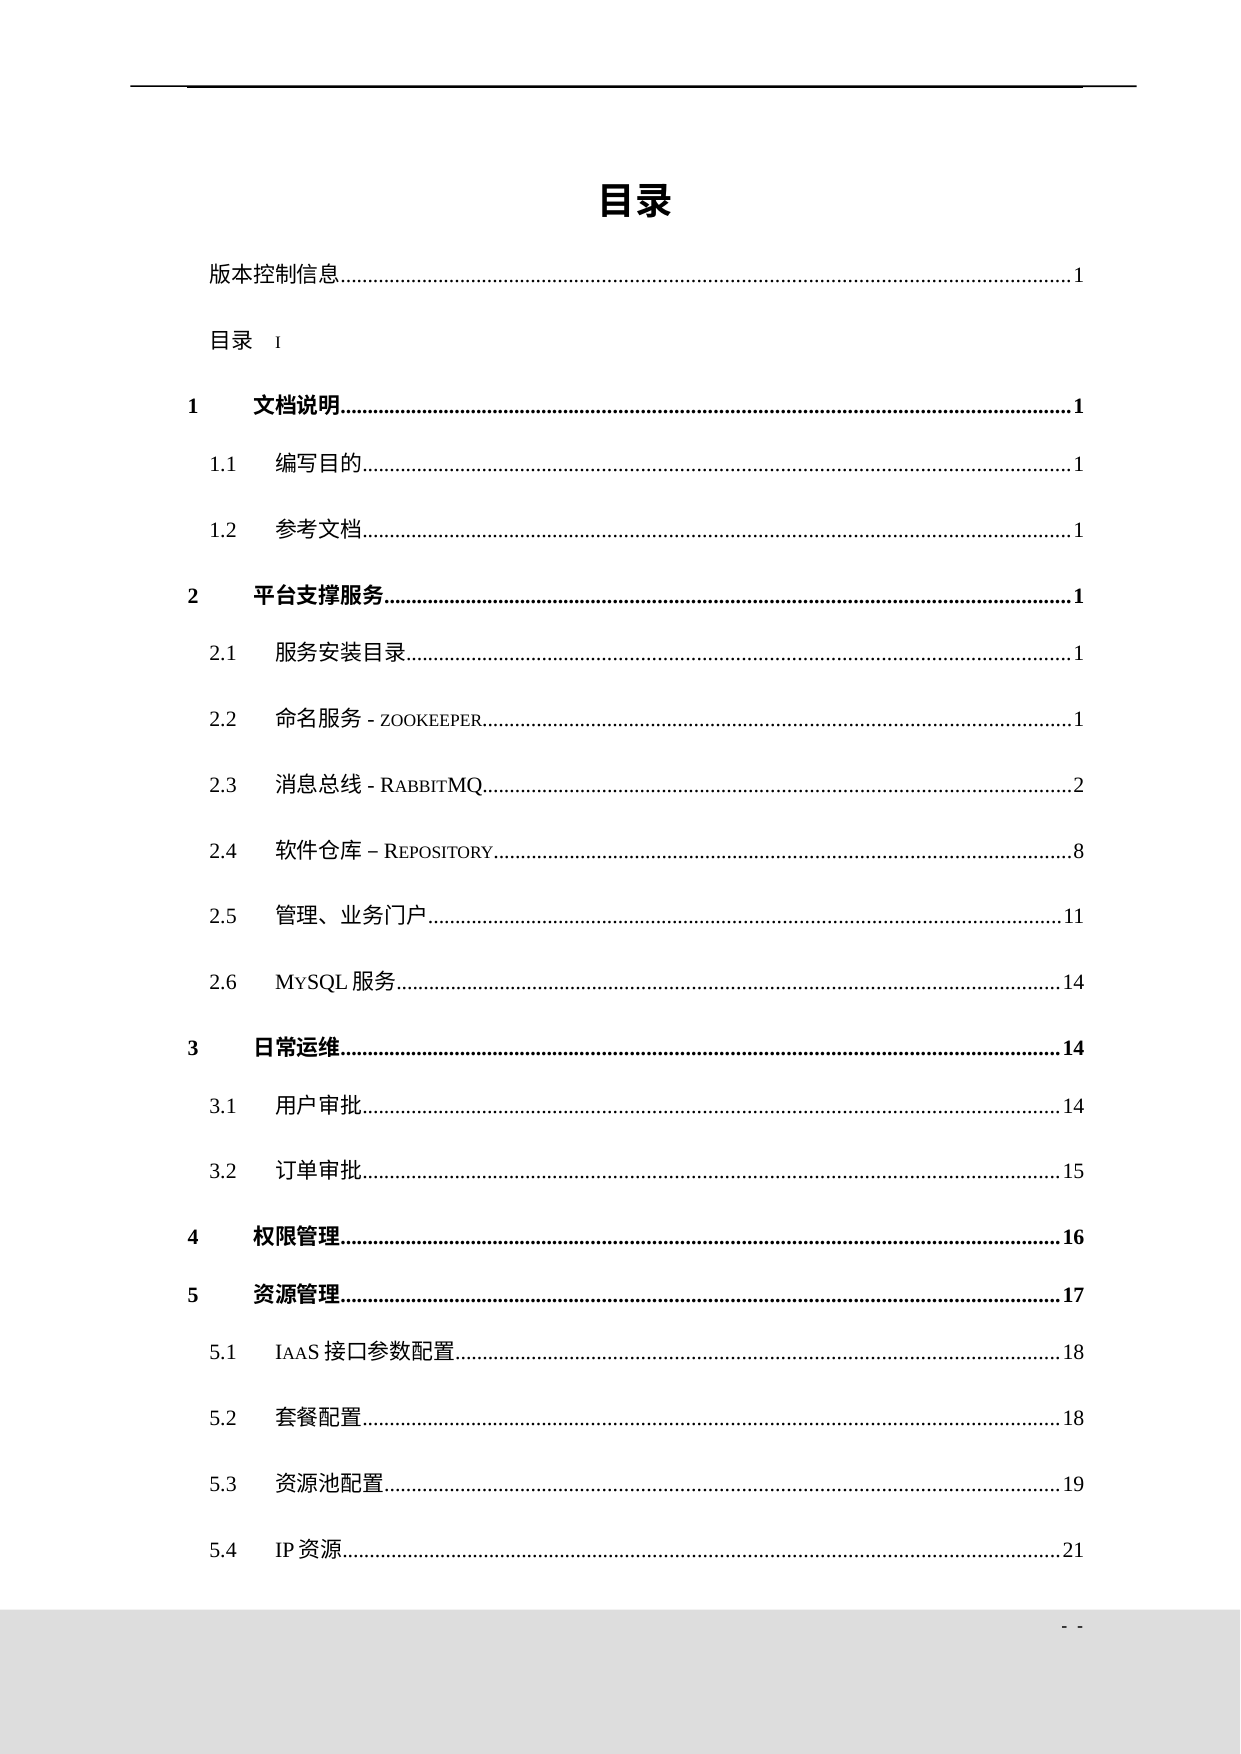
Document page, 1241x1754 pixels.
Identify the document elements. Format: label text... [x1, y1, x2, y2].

text 3.1 用户审批 14 [187, 1083, 1083, 1124]
text 5 资源管理 17 [187, 1273, 1083, 1313]
text 1 文档说明 1 [187, 384, 1083, 424]
text 2.1 服务安装目录 1 [187, 631, 1083, 671]
text 1.2 参考文档 1 [187, 508, 1083, 548]
text 4 权限管理 16 [187, 1215, 1083, 1255]
text 3.2 订单审批 15 [187, 1149, 1083, 1189]
text 5.3 资源池配置 19 [187, 1462, 1083, 1502]
text 2.6 MySQL服务 14 [187, 960, 1083, 1000]
text 2.5 管理、业务门户 11 [187, 894, 1083, 934]
text 5.1 IaaS接口参数配置 18 [187, 1330, 1083, 1370]
text 2.2 命名服务 - zookeeper 1 [187, 697, 1083, 737]
text 3 日常运维 14 [187, 1026, 1083, 1066]
text 5.2 套餐配置 18 [187, 1396, 1083, 1436]
text 目录 i [187, 318, 1083, 359]
text 版本控制信息 1 [187, 253, 1083, 293]
subtitle 目录 [187, 158, 1083, 238]
text 5.4 IP资源 21 [187, 1528, 1083, 1568]
text 1.1 编写目的 1 [187, 442, 1083, 482]
text 2.3 消息总线 - RabbitMQ 2 [187, 763, 1083, 803]
text 2.4 软件仓库 – Repository 8 [187, 828, 1083, 869]
text 2 平台支撑服务 1 [187, 573, 1083, 614]
